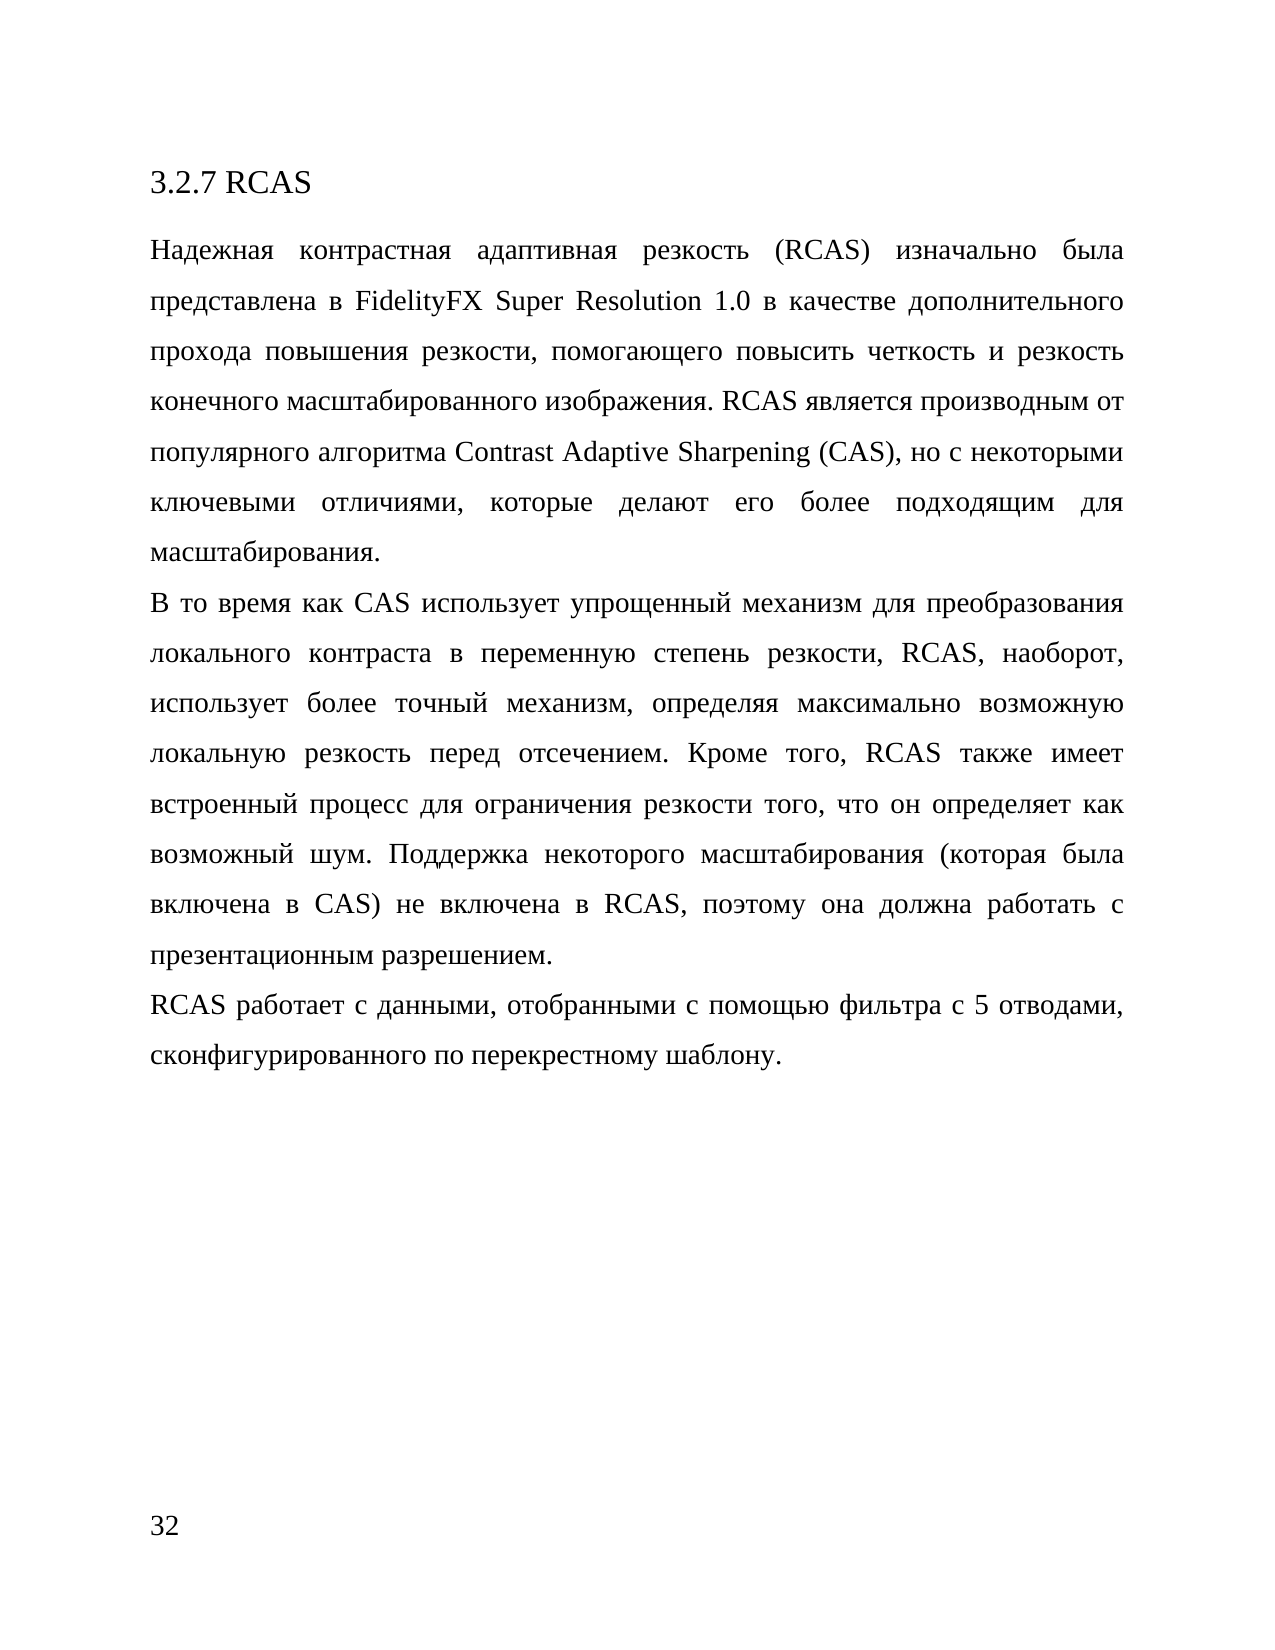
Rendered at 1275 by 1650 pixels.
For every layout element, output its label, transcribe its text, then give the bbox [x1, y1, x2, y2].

subtitle 3.2.7 RCAS [150, 162, 1125, 201]
text В то время как CAS использует упрощенный механизм для преобразования локального контраста в переменную степень резкости, RCAS, наоборот, использует более точный механизм, определяя максимально возможную локальную резкость перед отсечением. Кроме того, RCAS также имеет встроенный процесс для ограничения резкости того, что он определяет как возможный шум. Поддержка некоторого масштабирования (которая была включена в CAS) не включена в RCAS, поэтому она должна работать с презентационным разрешением. [150, 585, 1125, 970]
text Надежная контрастная адаптивная резкость (RCAS) изначально была представлена в FidelityFX Super Resolution 1.0 в качестве дополнительного прохода повышения резкости, помогающего повысить четкость и резкость конечного масштабированного изображения. RCAS является производным от популярного алгоритма Contrast Adaptive Sharpening (CAS), но с некоторыми ключевыми отличиями, которые делают его более подходящим для масштабирования. [150, 232, 1125, 568]
text RCAS работает с данными, отобранными с помощью фильтра с 5 отводами, сконфигурированного по перекрестному шаблону. [150, 987, 1125, 1071]
